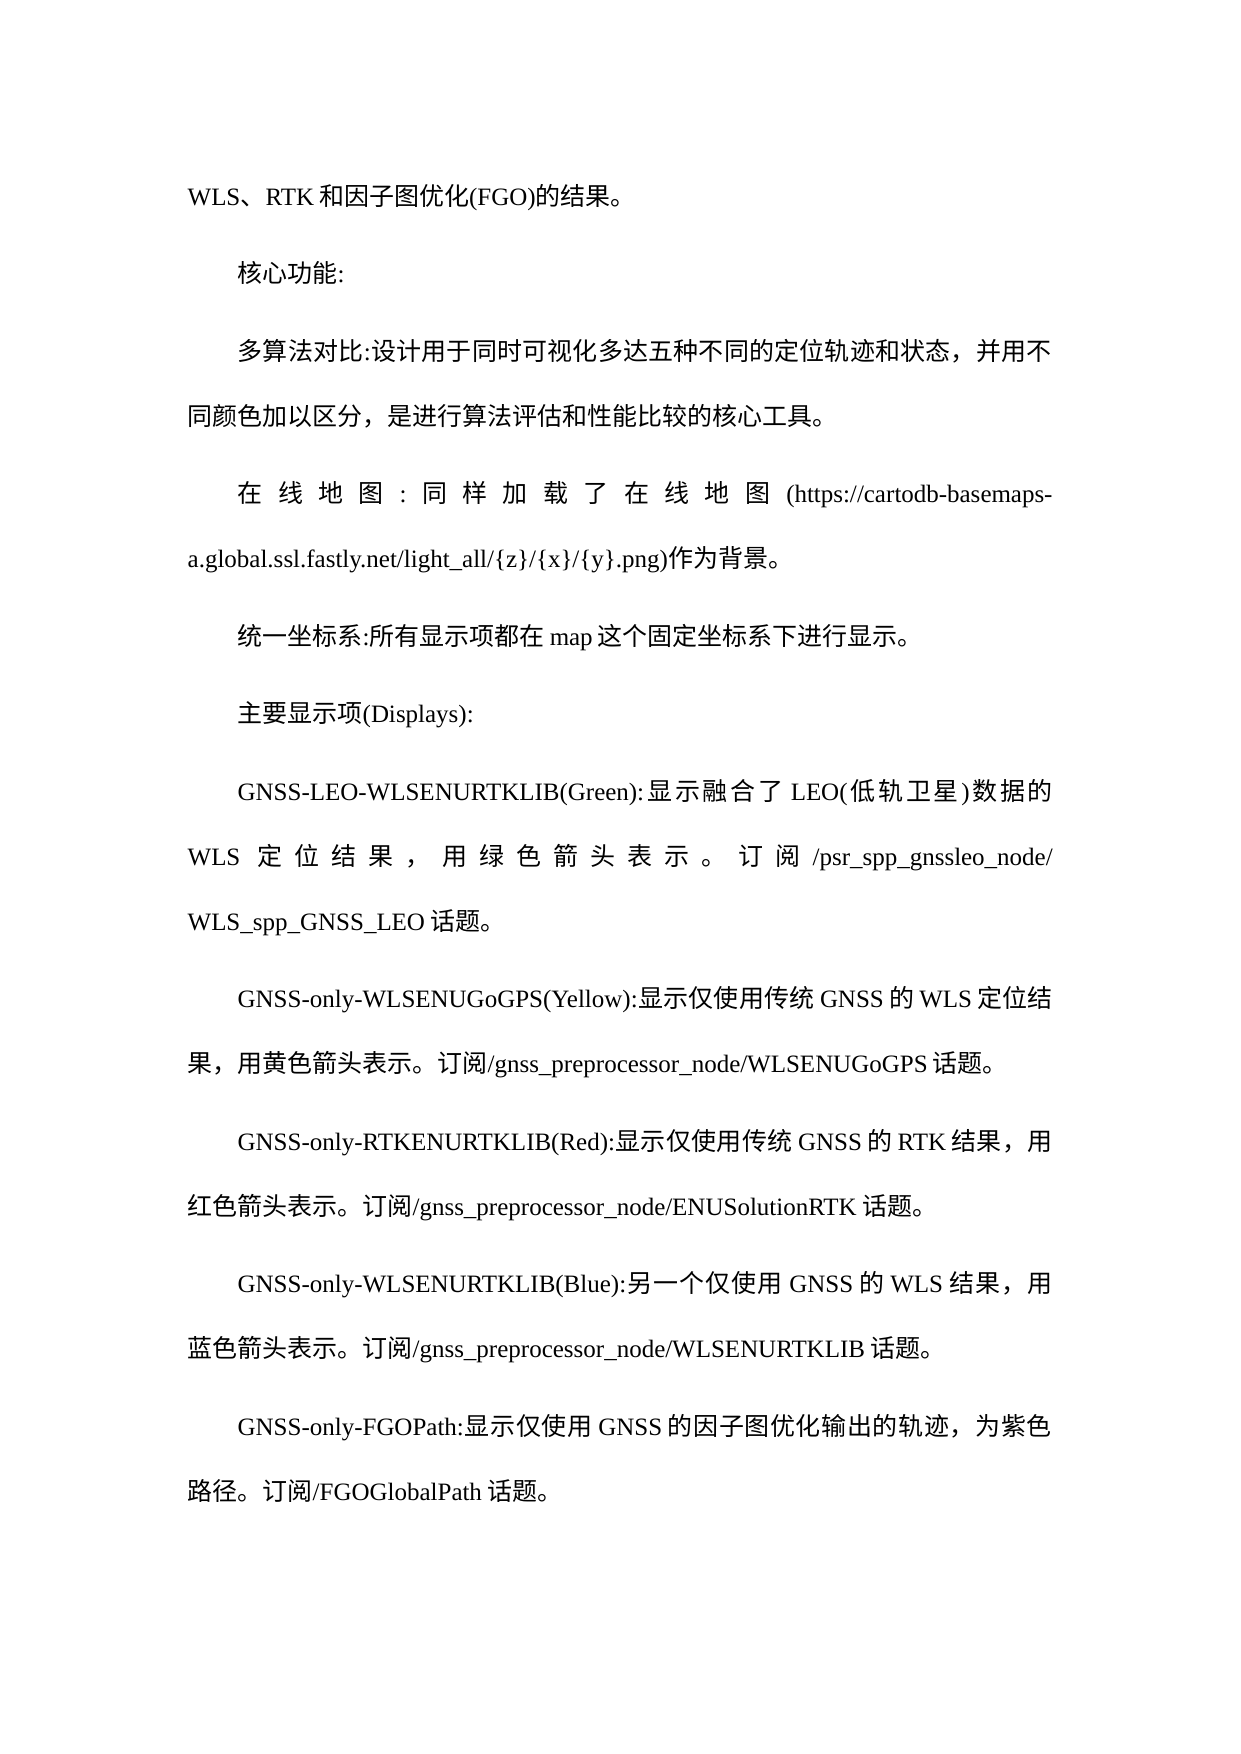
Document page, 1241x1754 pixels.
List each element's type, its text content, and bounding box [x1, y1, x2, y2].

text GNSS-only-RTKENURTKLIB(Red):显示仅使用传统GNSS的RTK结果，用红色箭头表示。订阅/gnss_preprocessor_node/ENUSolutionRTK话题。 [187, 1107, 1053, 1237]
text 核心功能: [187, 239, 1053, 304]
text GNSS-only-WLSENURTKLIB(Blue):另一个仅使用GNSS的WLS结果，用蓝色箭头表示。订阅/gnss_preprocessor_node/WLSENURTKLIB话题。 [187, 1249, 1053, 1379]
text 统一坐标系:所有显示项都在map这个固定坐标系下进行显示。 [187, 602, 1053, 667]
text GNSS-only-WLSENUGoGPS(Yellow):显示仅使用传统GNSS的WLS定位结果，用黄色箭头表示。订阅/gnss_preprocessor_node/WLSENUGoGPS话题。 [187, 964, 1053, 1094]
text 多算法对比:设计用于同时可视化多达五种不同的定位轨迹和状态，并用不同颜色加以区分，是进行算法评估和性能比较的核心工具。 [187, 317, 1053, 447]
text 在线地图:同样加载了在线地图(https://cartodb-basemaps-a.global.ssl.fastly.net/light_all/{z}/{x}/{y}.png)作为背景。 [187, 459, 1053, 589]
text 主要显示项(Displays): [187, 679, 1053, 744]
text GNSS-only-FGOPath:显示仅使用GNSS的因子图优化输出的轨迹，为紫色路径。订阅/FGOGlobalPath话题。 [187, 1392, 1053, 1522]
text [187, 162, 1053, 227]
text GNSS-LEO-WLSENURTKLIB(Green):显示融合了LEO(低轨卫星)数据的WLS定位结果，用绿色箭头表示。订阅/psr_spp_gnssleo_node/WLS_spp_GNSS_LEO话题。 [187, 757, 1053, 952]
